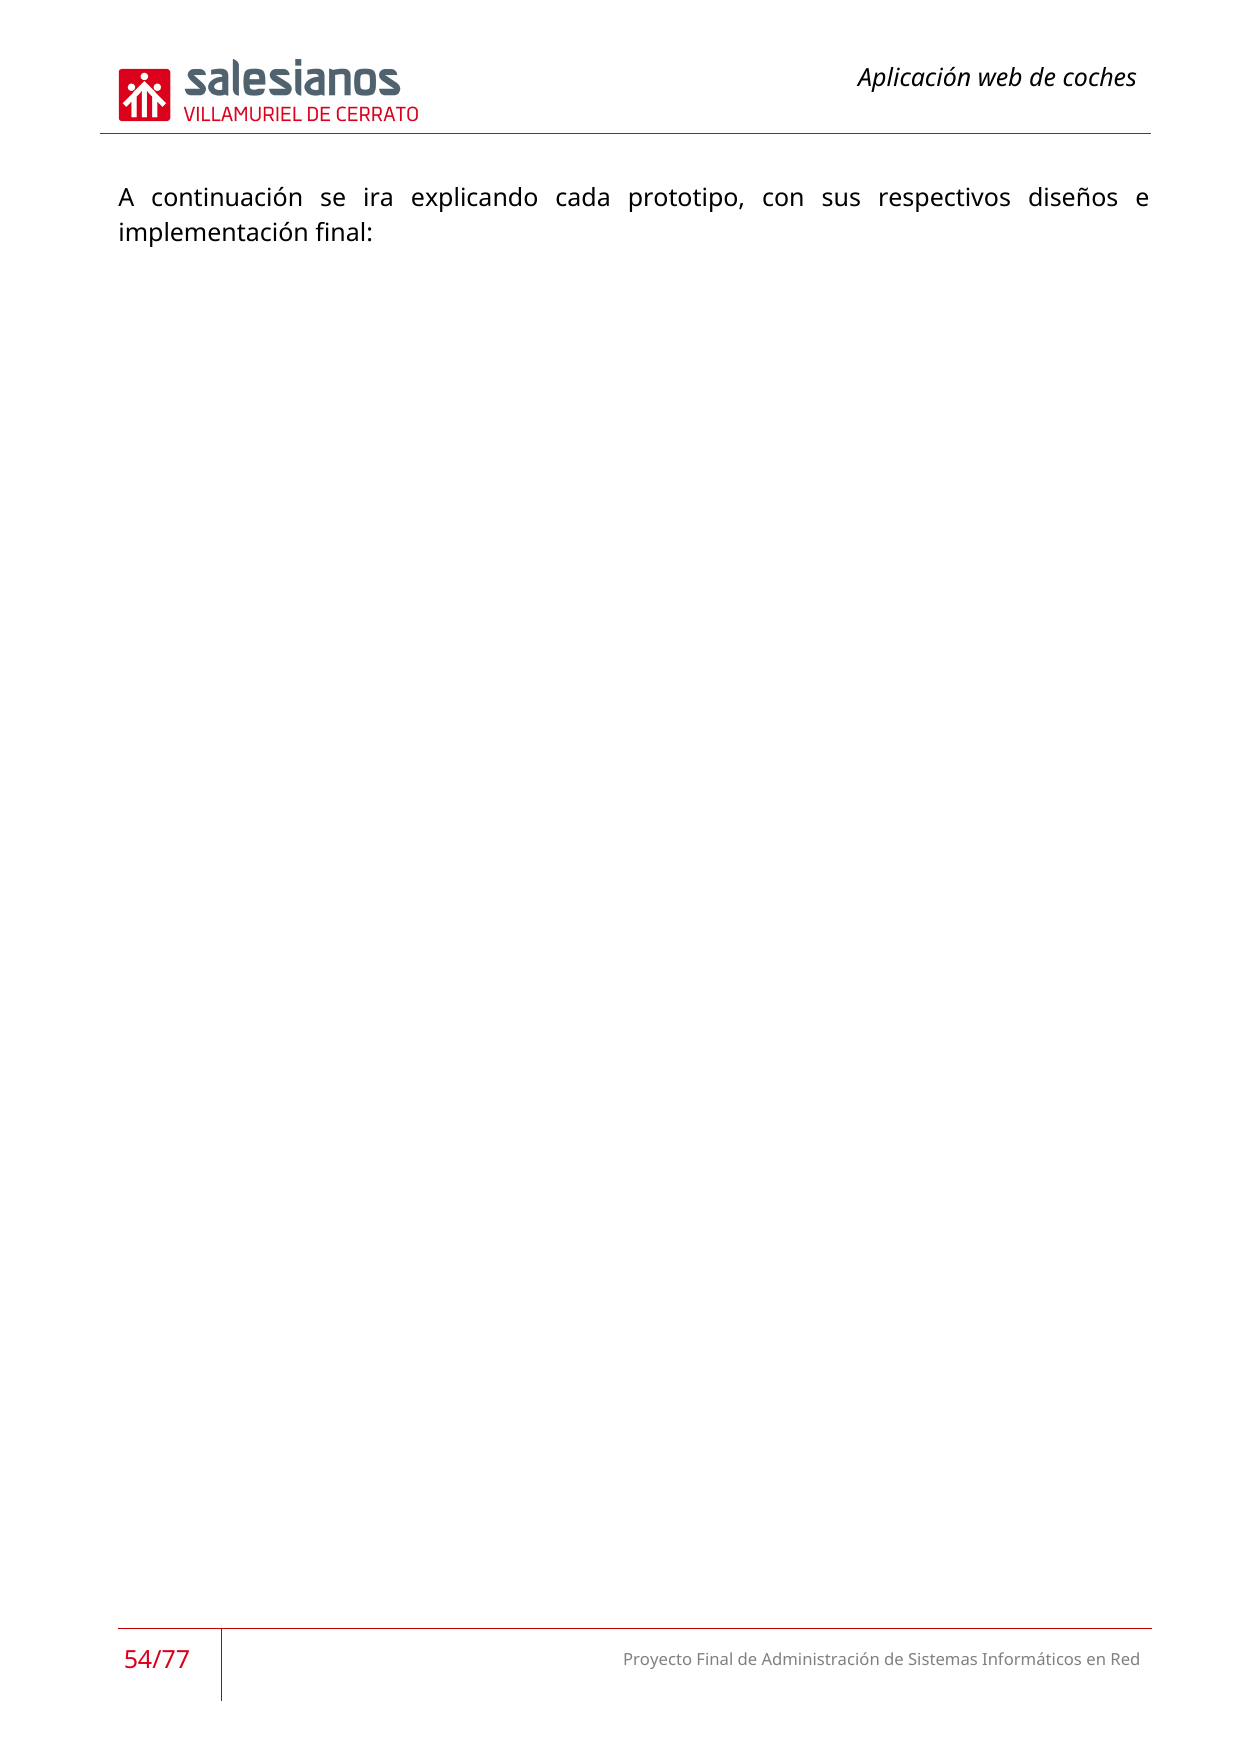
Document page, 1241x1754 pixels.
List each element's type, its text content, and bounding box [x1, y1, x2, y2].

text A continuación se ira explicando cada prototipo, con sus respectivos diseños e implementación final: [118, 180, 1152, 248]
picture [118, 59, 419, 126]
